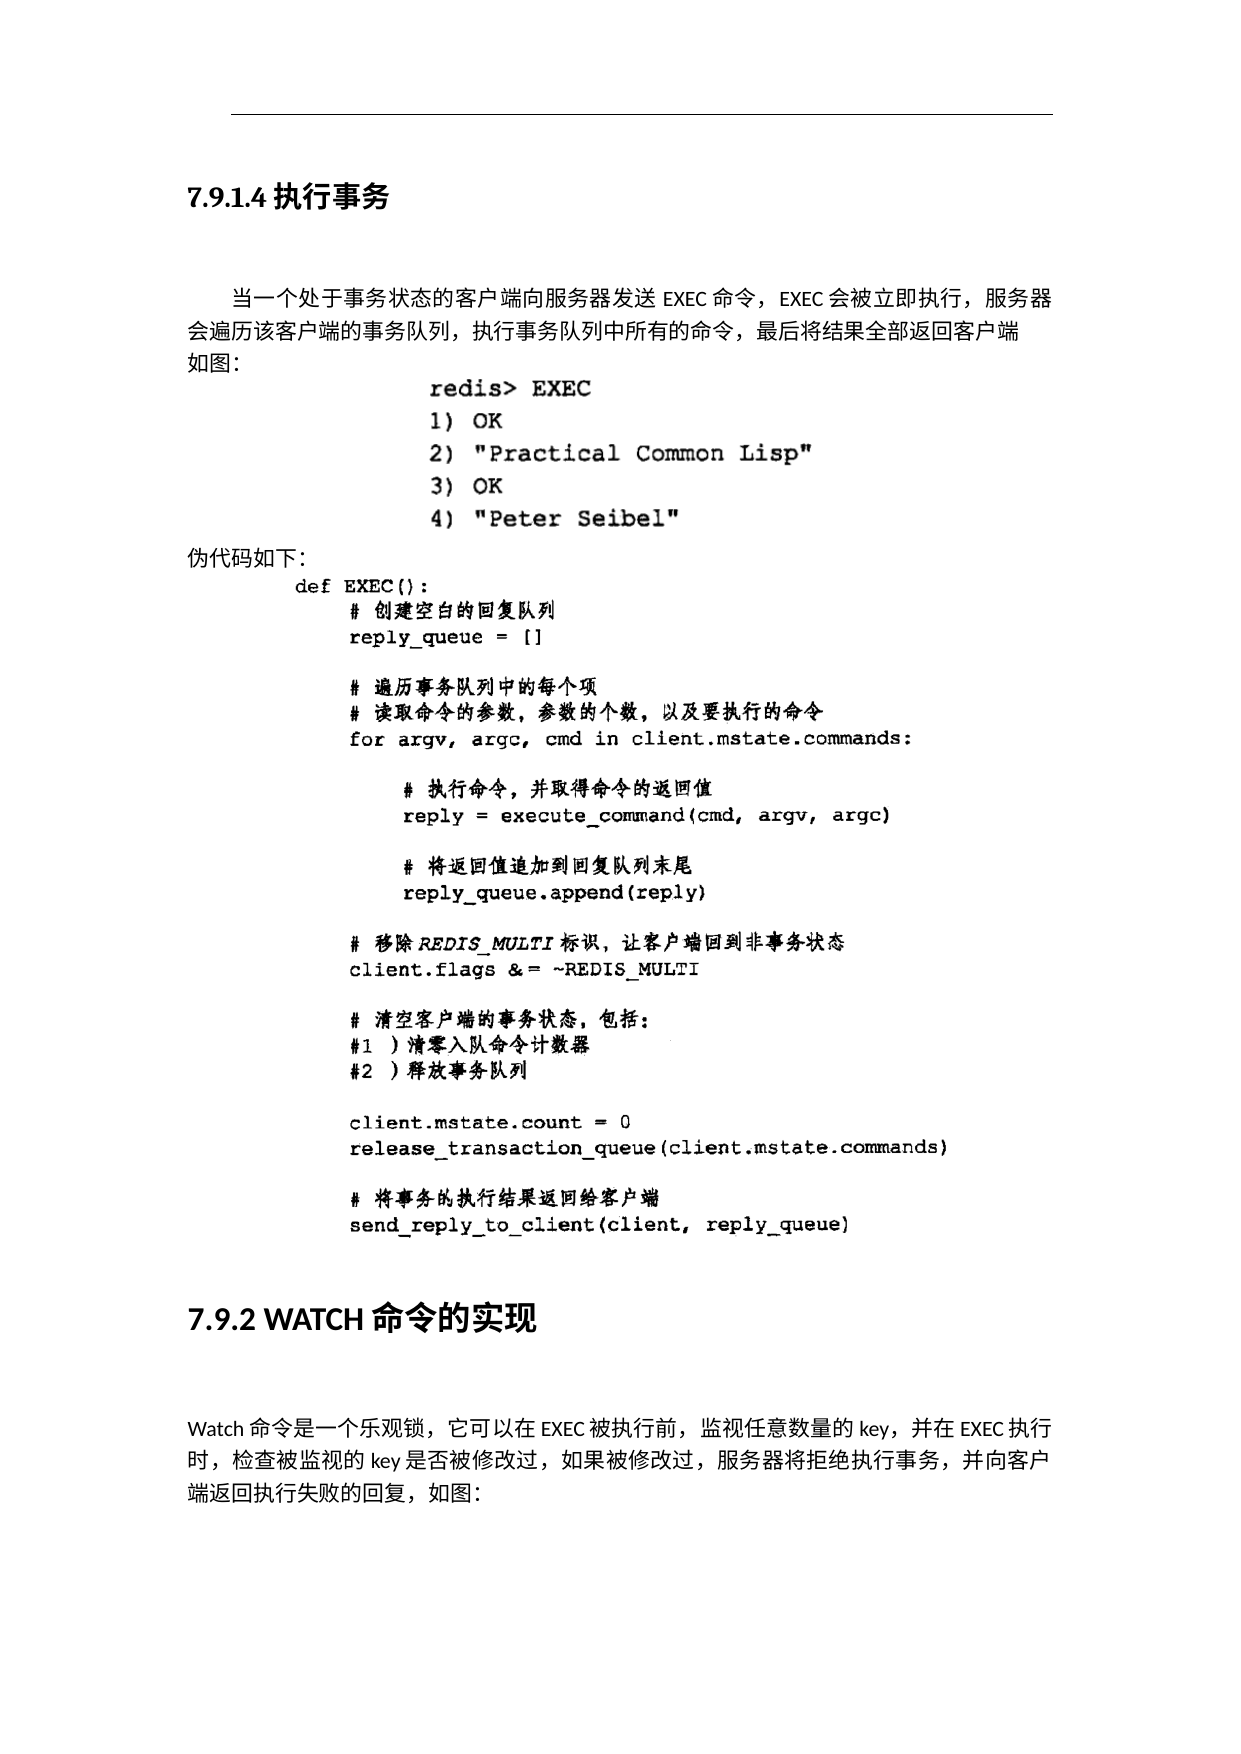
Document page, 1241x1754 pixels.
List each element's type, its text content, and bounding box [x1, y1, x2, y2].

subtitle 7.9.1.4 执行事务 [187, 162, 1053, 227]
subtitle 7.9.2 WATCH命令的实现 [187, 1283, 1053, 1348]
picture [293, 573, 947, 1239]
text Watch命令是一个乐观锁，它可以在EXEC被执行前，监视任意数量的key，并在EXEC执行时，检查被监视的key是否被修改过，如果被修改过，服务器将拒绝执行事务，并向客户端返回执行失败的回复，如图： [187, 1410, 1053, 1508]
text 当一个处于事务状态的客户端向服务器发送EXEC命令，EXEC会被立即执行，服务器会遍历该客户端的事务队列，执行事务队列中所有的命令，最后将结果全部返回客户端 [187, 281, 1053, 346]
picture [423, 378, 817, 533]
text 伪代码如下： [187, 541, 1053, 573]
text 如图： [187, 346, 1053, 378]
